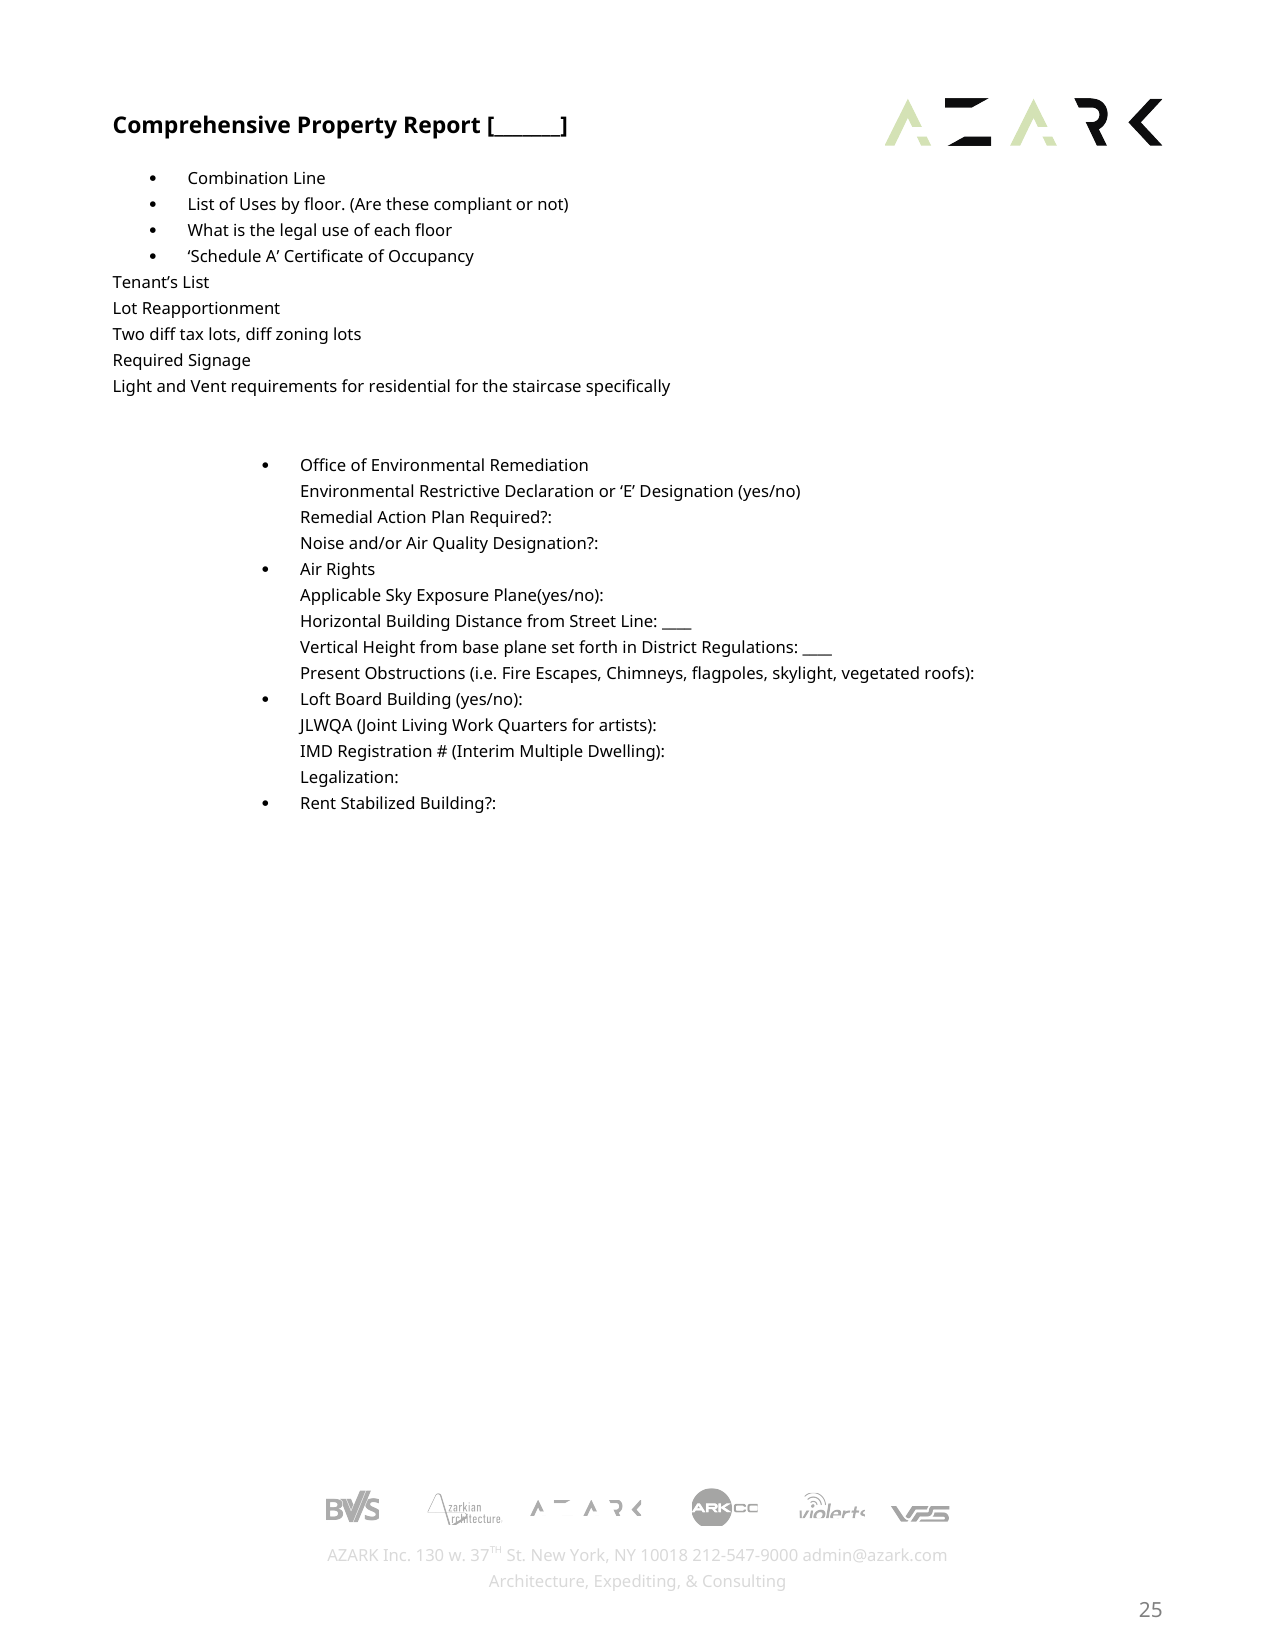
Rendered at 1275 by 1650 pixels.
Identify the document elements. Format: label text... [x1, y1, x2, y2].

list Horizontal Building Distance from Street Line: ____ [300, 609, 1162, 632]
picture [427, 1493, 503, 1525]
picture [528, 1500, 642, 1516]
list JLWQA (Joint Living Work Quarters for artists): [300, 713, 1162, 736]
list Loft Board Building (yes/no): [262, 687, 1162, 710]
picture [885, 98, 1163, 146]
list Remedial Action Plan Required?: [300, 505, 1162, 528]
list Combination Line [150, 167, 1162, 189]
text Two diff tax lots, diff zoning lots [112, 323, 1162, 346]
text Required Signage [112, 349, 1162, 372]
picture [890, 1506, 950, 1522]
list List of Uses by floor. (Are these compliant or not) [150, 193, 1162, 215]
list Rent Stabilized Building?: [262, 792, 1162, 814]
list ‘Schedule A’ Certificate of Occupancy [150, 245, 1162, 267]
list Applicable Sky Exposure Plane(yes/no): [300, 583, 1162, 606]
text Tenant’s List [112, 271, 1162, 293]
list Legalization: [300, 766, 1162, 788]
picture [691, 1488, 758, 1526]
picture [799, 1492, 865, 1518]
list Present Obstructions (i.e. Fire Escapes, Chimneys, flagpoles, skylight, vegetated roofs): [300, 661, 1162, 684]
text Light and Vent requirements for residential for the staircase specifically [112, 375, 1162, 398]
list IMD Registration # (Interim Multiple Dwelling): [300, 739, 1162, 762]
list Vertical Height from base plane set forth in District Regulations: ____ [300, 635, 1162, 658]
picture [325, 1490, 379, 1522]
list Air Rights [262, 557, 1162, 580]
list What is the legal use of each floor [150, 219, 1162, 241]
text Lot Reapportionment [112, 297, 1162, 319]
list Office of Environmental Remediation [262, 453, 1162, 476]
list Noise and/or Air Quality Designation?: [300, 531, 1162, 554]
list Environmental Restrictive Declaration or ‘E’ Designation (yes/no) [300, 479, 1162, 502]
